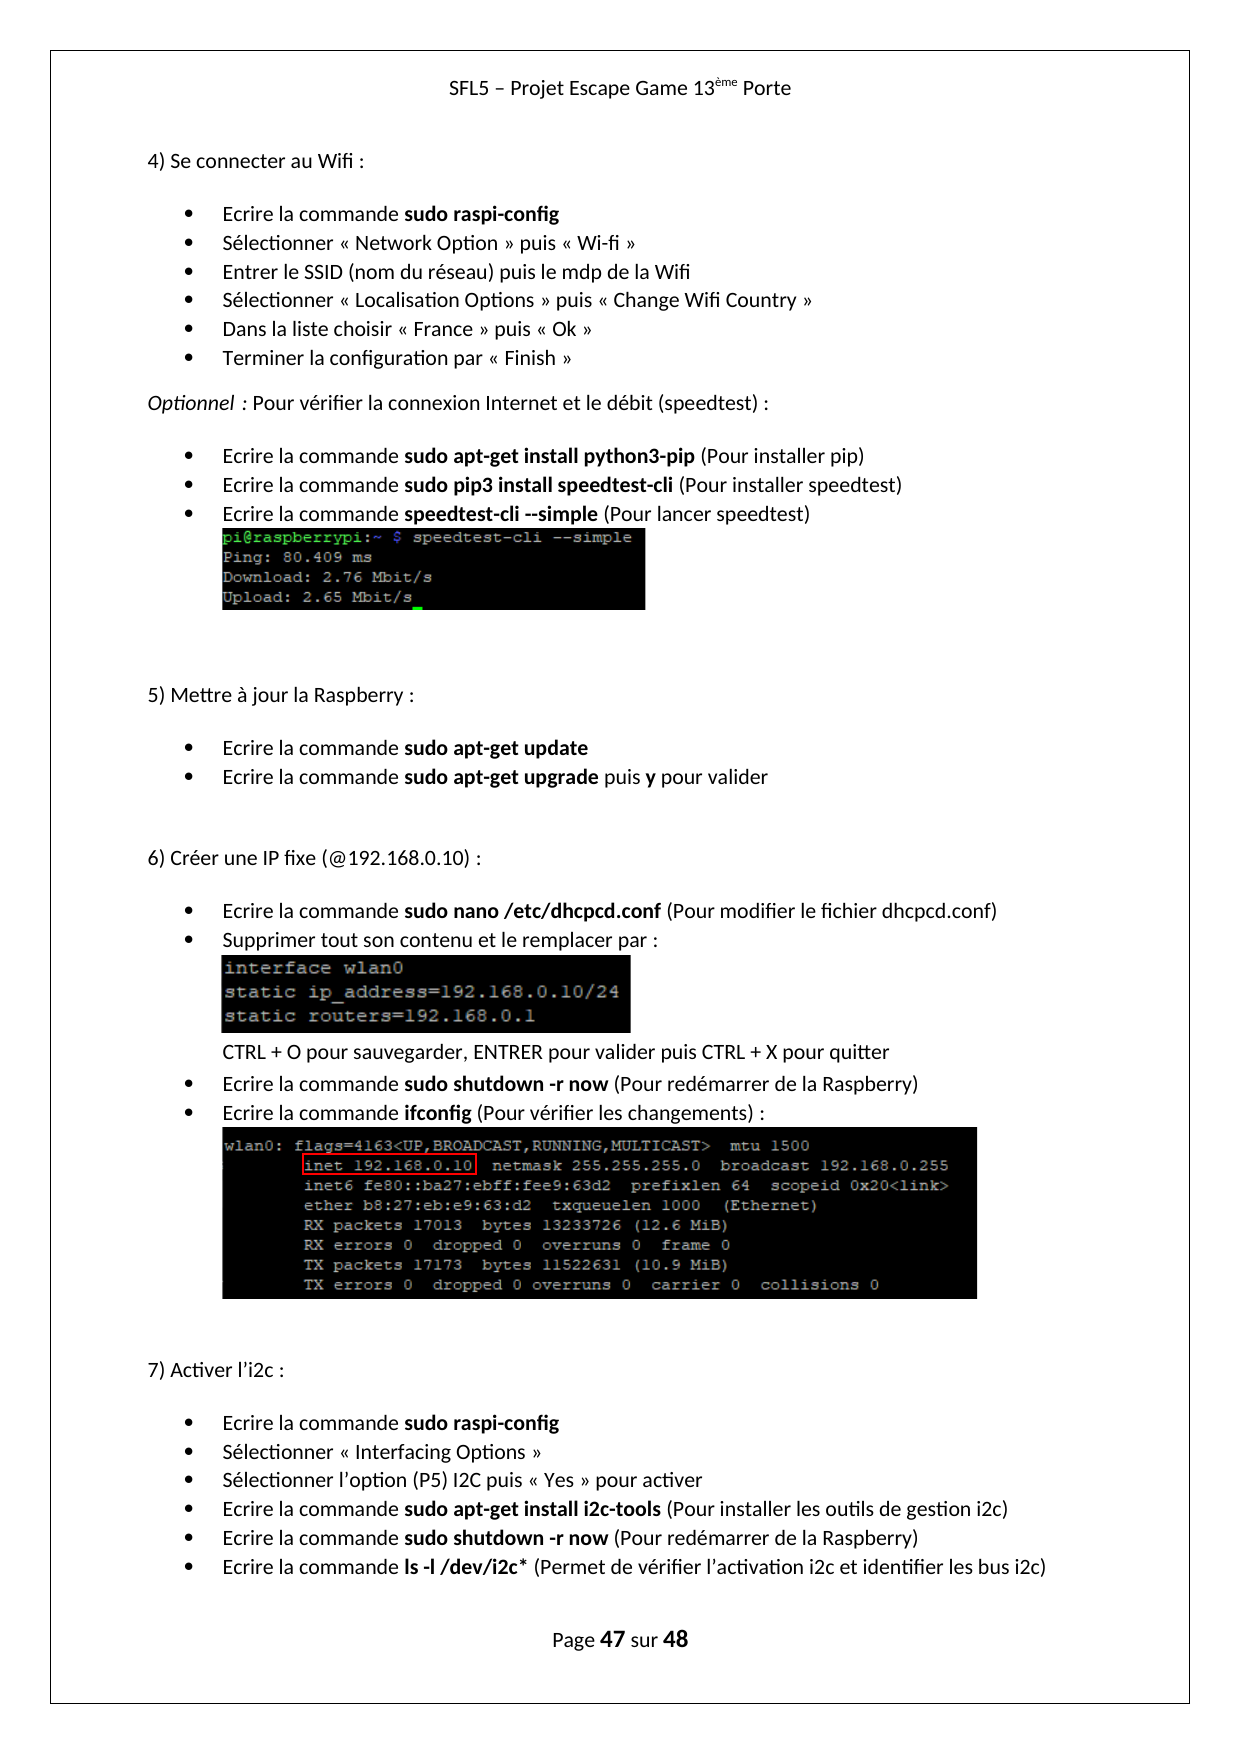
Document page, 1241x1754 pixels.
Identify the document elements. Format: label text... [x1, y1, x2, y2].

list Ecrire la commande sudo raspi-config [185, 1409, 1093, 1436]
list Ecrire la commande sudo pip3 install speedtest-cli (Pour installer speedtest) [185, 471, 1093, 498]
list Sélectionner « Interfacing Options » [185, 1438, 1093, 1464]
list Supprimer tout son contenu et le remplacer par : [185, 926, 1093, 953]
picture [222, 1127, 978, 1299]
list Ecrire la commande sudo apt-get upgrade puis y pour valider [185, 763, 1093, 790]
list Ecrire la commande sudo shutdown -r now (Pour redémarrer de la Raspberry) [185, 1070, 1093, 1097]
list Sélectionner « Network Option » puis « Wi-fi » [185, 229, 1093, 256]
picture [221, 955, 631, 1033]
list CTRL + O pour sauvegarder, ENTRER pour valider puis CTRL + X pour quitter [222, 1038, 1093, 1065]
list Ecrire la commande ifconfig (Pour vérifier les changements) : [185, 1099, 1093, 1126]
list Ecrire la commande sudo apt-get install i2c-tools (Pour installer les outils de gestion i2c) [185, 1495, 1093, 1522]
list Ecrire la commande sudo shutdown -r now (Pour redémarrer de la Raspberry) [185, 1524, 1093, 1551]
list Dans la liste choisir « France » puis « Ok » [185, 315, 1093, 342]
list Ecrire la commande sudo nano /etc/dhcpcd.conf (Pour modifier le fichier dhcpcd.conf) [185, 897, 1093, 924]
list Ecrire la commande sudo apt-get update [185, 734, 1093, 761]
text 7) Activer l’i2c : [147, 1356, 1093, 1383]
list Ecrire la commande sudo raspi-config [185, 200, 1093, 227]
list Entrer le SSID (nom du réseau) puis le mdp de la Wifi [185, 258, 1093, 284]
list Sélectionner l’option (P5) I2C puis « Yes » pour activer [185, 1467, 1093, 1493]
text 6) Créer une IP fixe (@192.168.0.10) : [147, 844, 1093, 871]
picture [222, 528, 646, 610]
list Sélectionner « Localisation Options » puis « Change Wifi Country » [185, 287, 1093, 313]
text Optionnel : Pour vérifier la connexion Internet et le débit (speedtest) : [147, 389, 1093, 416]
list Ecrire la commande ls -l /dev/i2c* (Permet de vérifier l’activation i2c et identifier les bus i2c) [185, 1553, 1093, 1579]
text 4) Se connecter au Wifi : [147, 148, 1093, 174]
list Ecrire la commande sudo apt-get install python3-pip (Pour installer pip) [185, 442, 1093, 469]
list Terminer la configuration par « Finish » [185, 344, 1093, 371]
text 5) Mettre à jour la Raspberry : [147, 681, 1093, 708]
